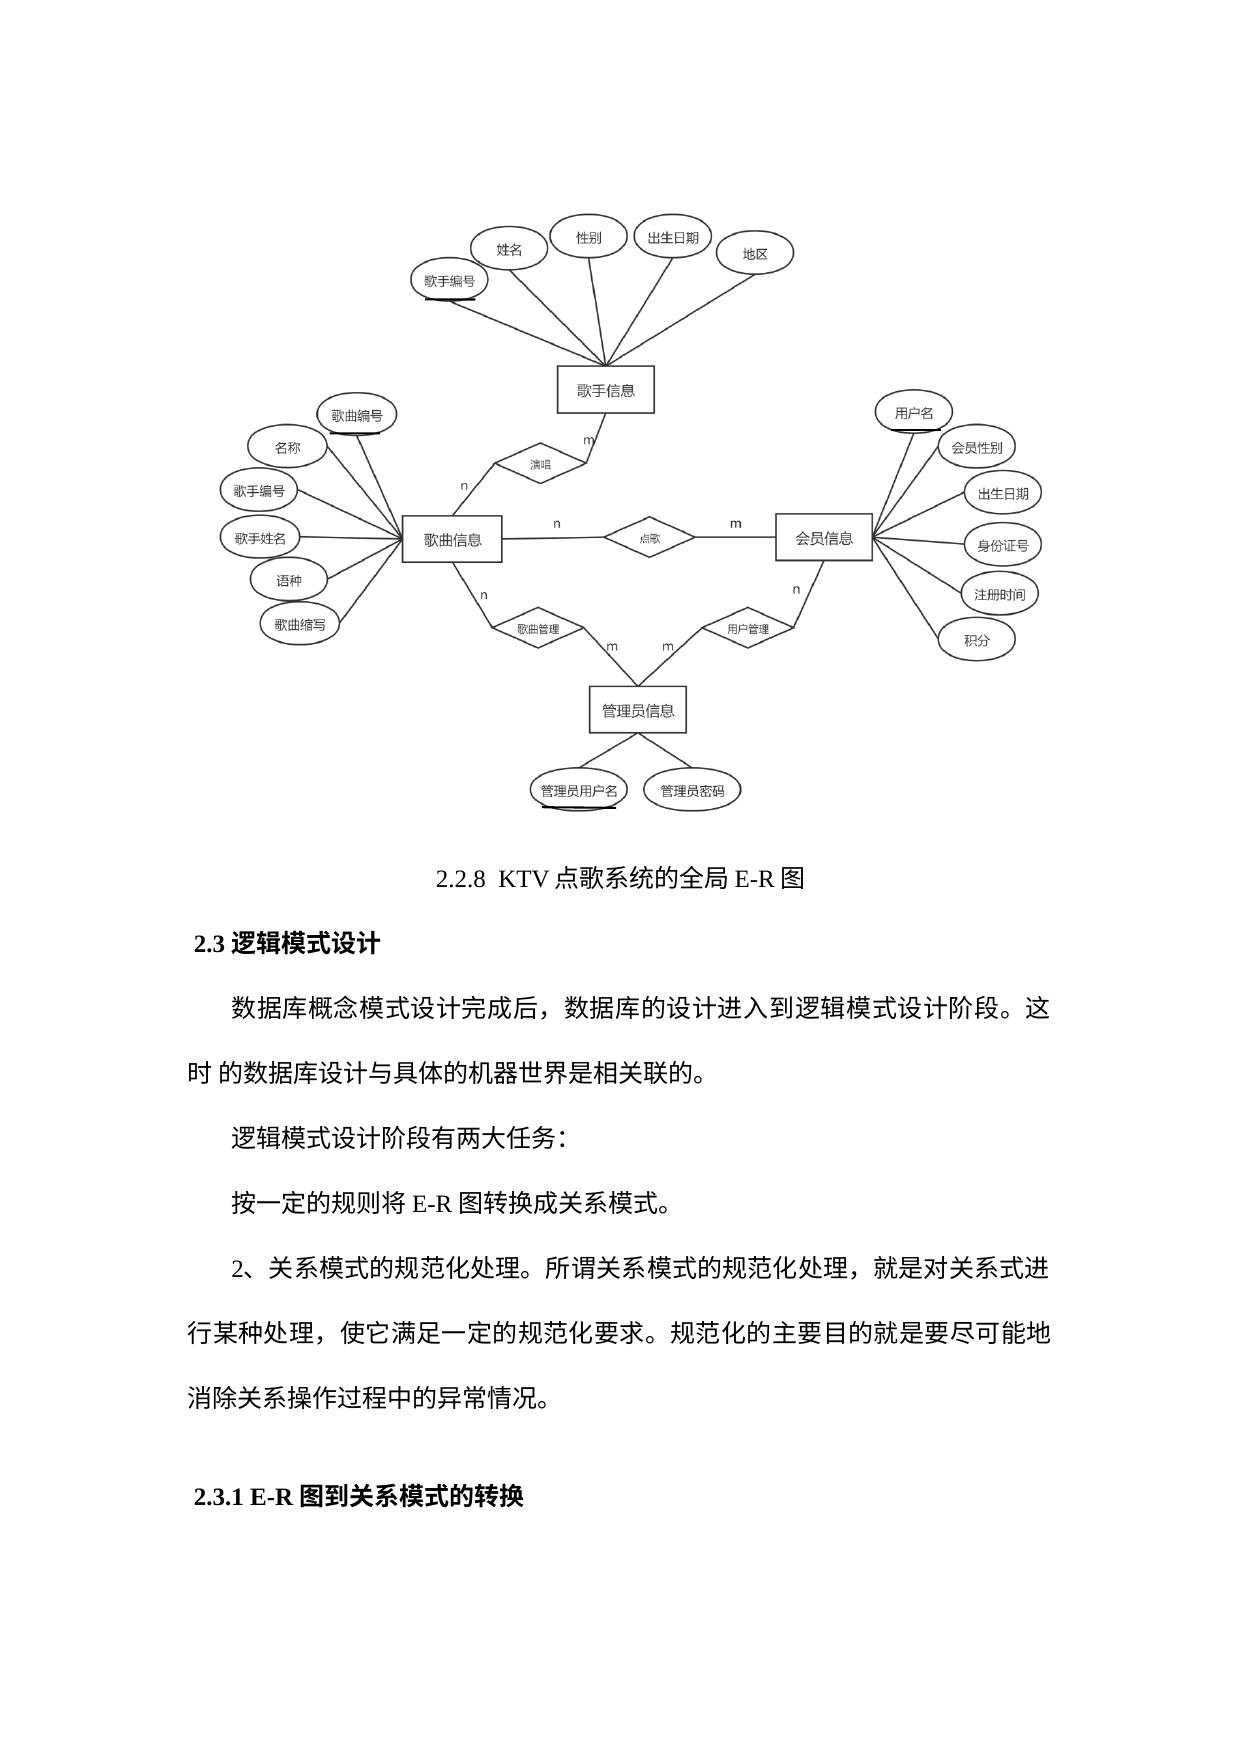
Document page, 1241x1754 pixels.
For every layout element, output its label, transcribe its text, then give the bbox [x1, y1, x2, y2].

text 按一定的规则将 E-R 图转换成关系模式。 [187, 1169, 1053, 1234]
list 关系模式的规范化处理。所谓关系模式的规范化处理，就是对关系式进行某种处理，使它满足一定的规范化要求。规范化的主要目的就是要尽可能地消除关系操作过程中的异常情况。 [187, 1234, 1053, 1429]
text 数据库概念模式设计完成后，数据库的设计进入到逻辑模式设计阶段。这时 的数据库设计与具体的机器世界是相关联的。 [187, 974, 1053, 1104]
text 2.3 逻辑模式设计 [187, 909, 1053, 974]
text 2.3.1 E-R 图到关系模式的转换 [187, 1462, 1053, 1527]
text 逻辑模式设计阶段有两大任务： [187, 1104, 1053, 1169]
text 2.2.8 KTV点歌系统的全局E-R图 [187, 844, 1053, 909]
picture [200, 194, 1061, 831]
